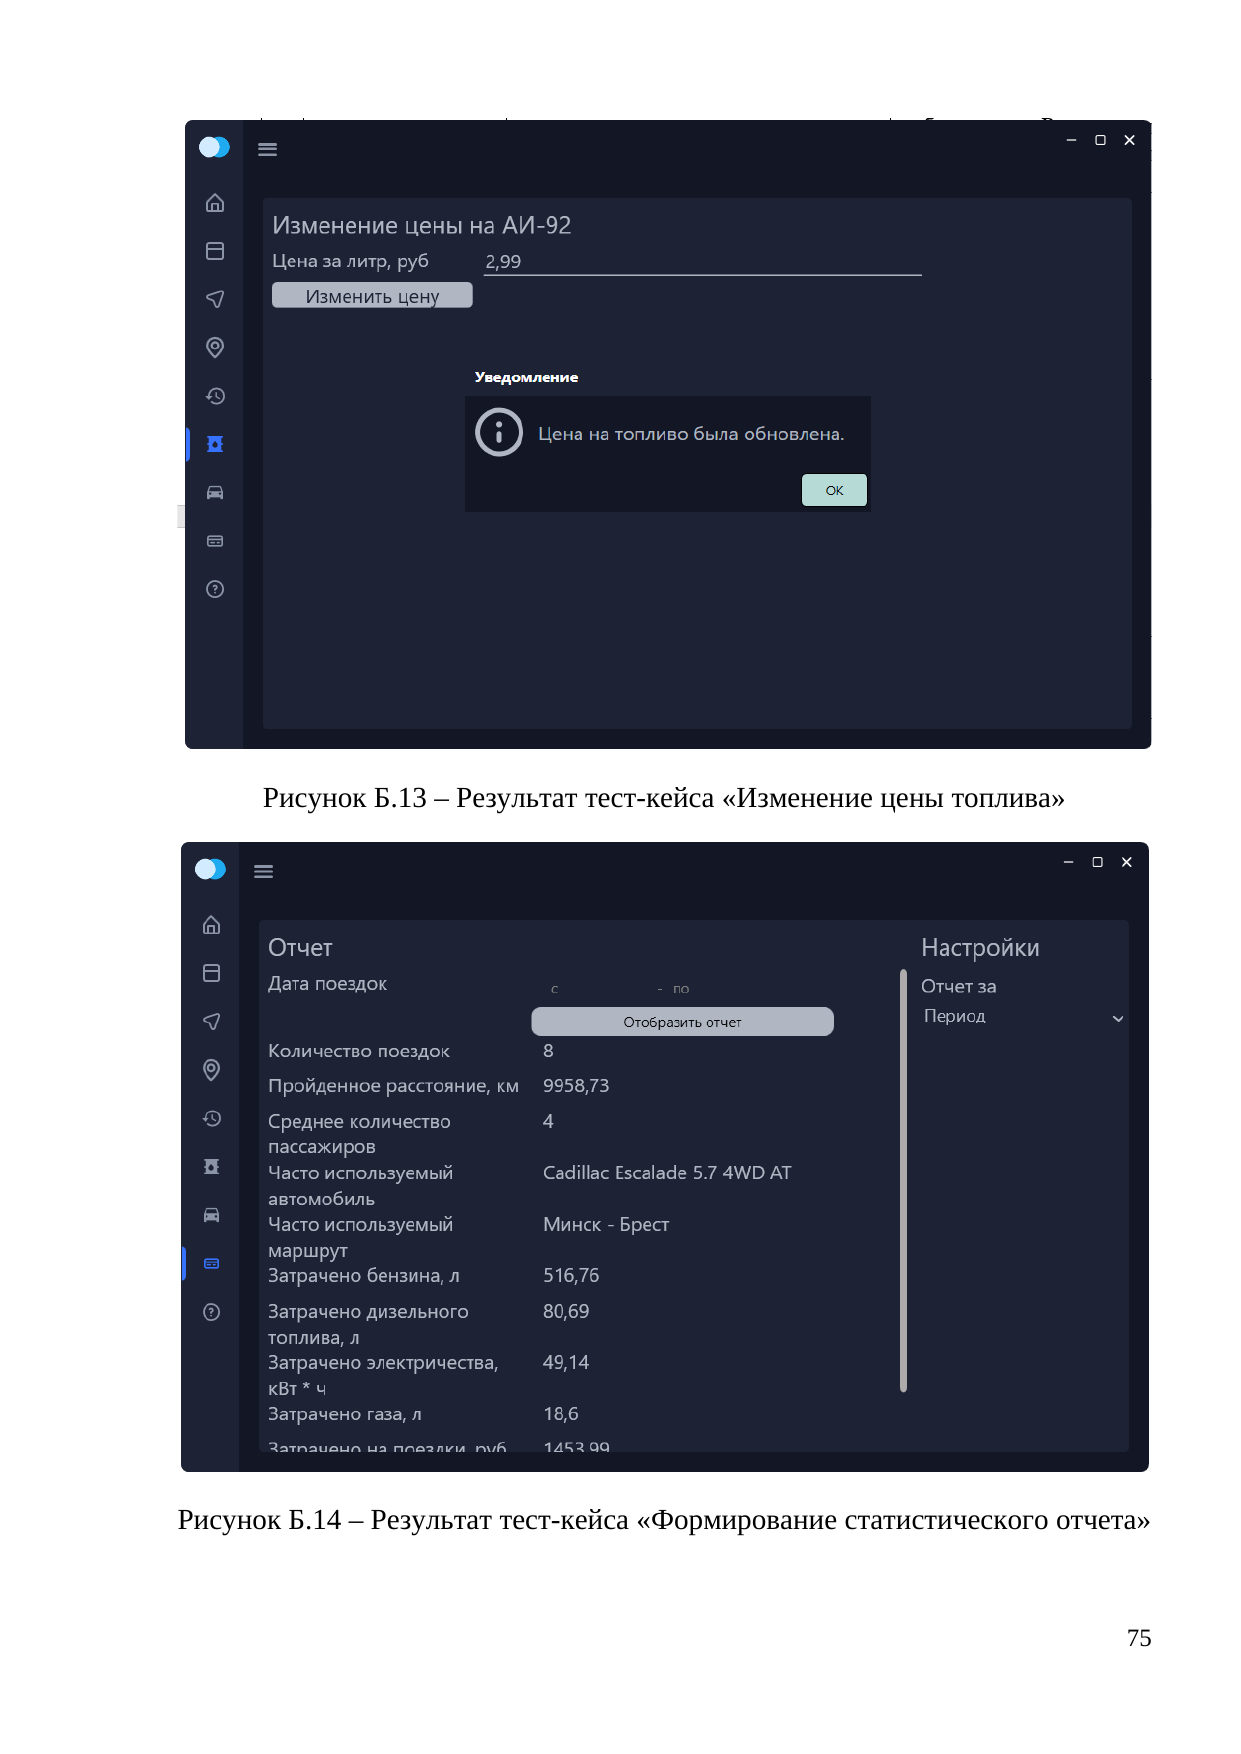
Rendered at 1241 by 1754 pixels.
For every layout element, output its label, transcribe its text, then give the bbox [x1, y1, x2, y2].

text Рисунок Б.14 – Результат тест-кейса «Формирование статистического отчета» [177, 1502, 1152, 1536]
text Рисунок Б.13 – Результат тест-кейса «Изменение цены топлива» [177, 780, 1152, 813]
picture [177, 118, 1152, 751]
picture [177, 842, 1152, 1473]
